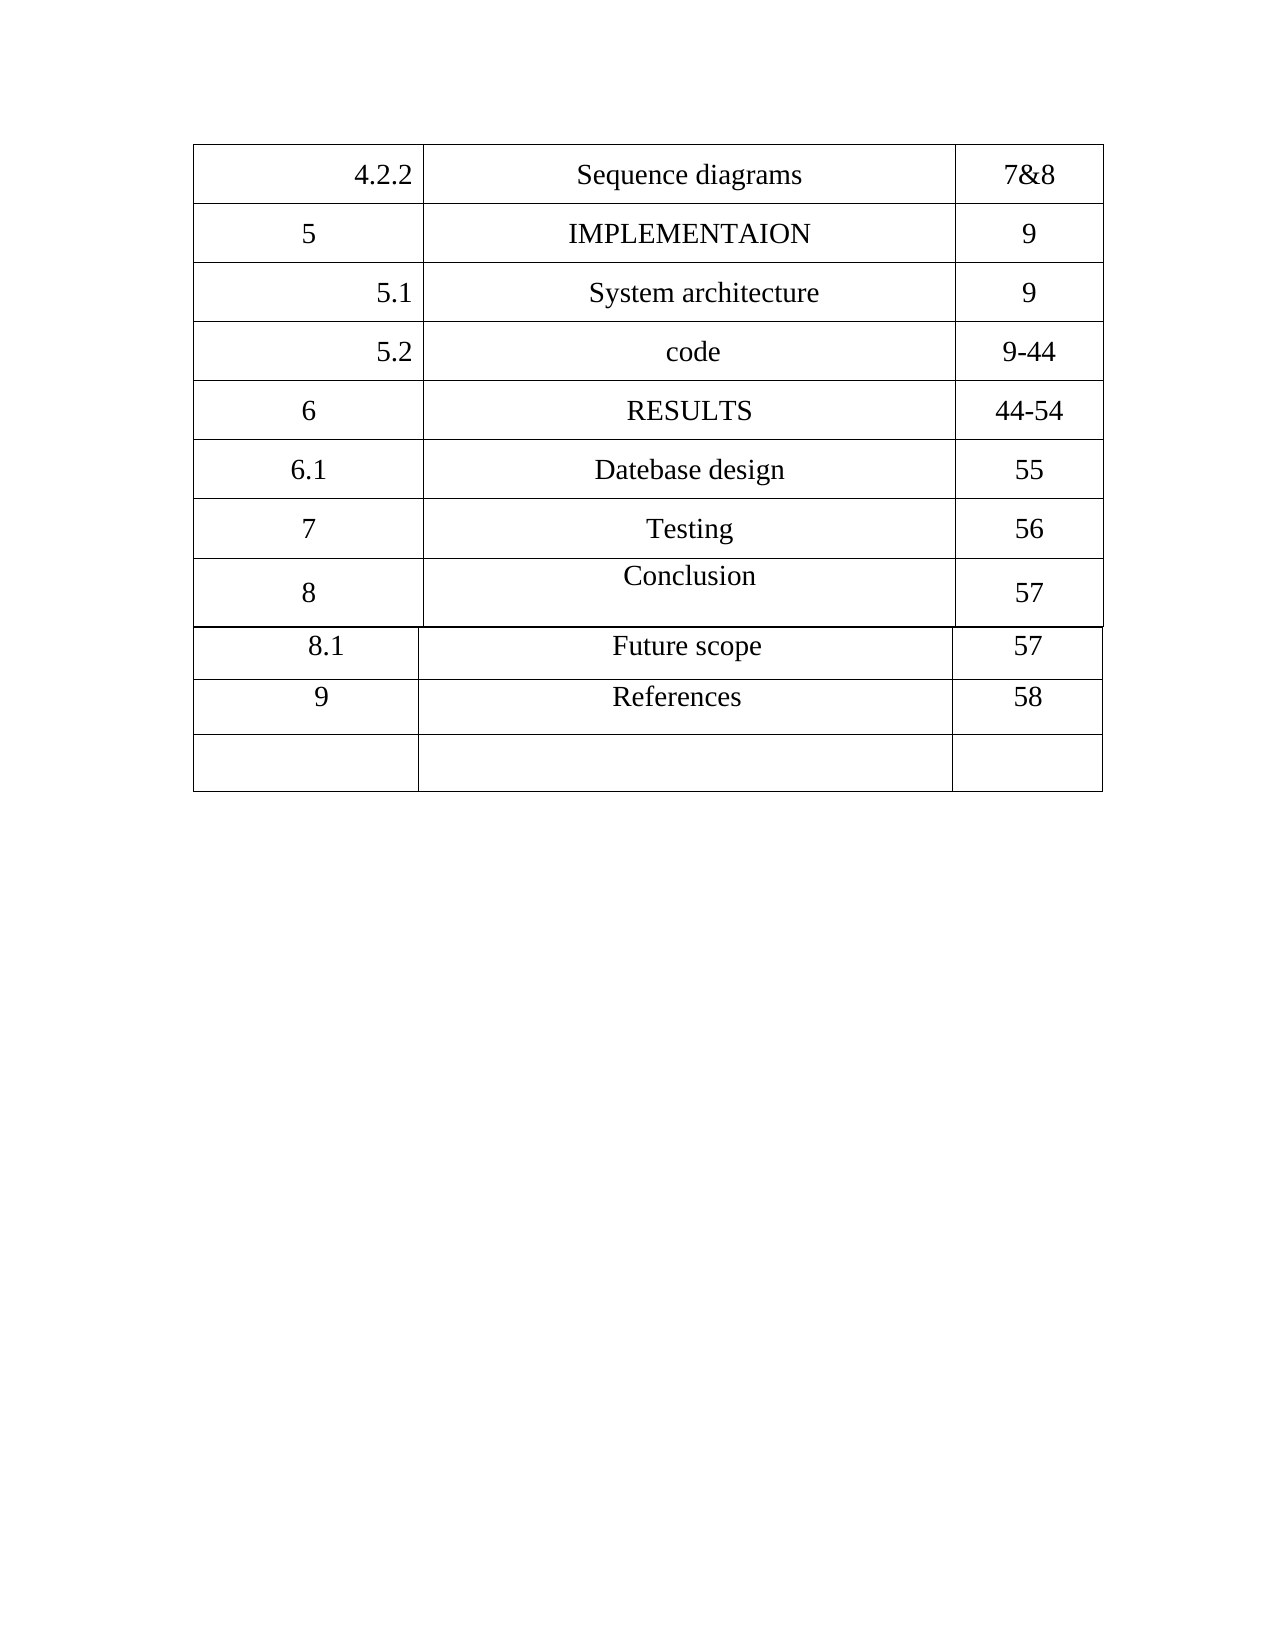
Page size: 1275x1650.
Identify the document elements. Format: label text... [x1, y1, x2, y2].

table_cell [953, 735, 1102, 791]
table_cell 8 [194, 559, 423, 626]
table_cell 5 [194, 204, 423, 262]
table_cell [194, 735, 418, 791]
table_header 57 [953, 628, 1102, 678]
table_cell 9 [194, 680, 418, 734]
table_cell System architecture [424, 263, 955, 321]
table_cell 5.2 [194, 322, 423, 380]
table_cell [419, 735, 952, 791]
table_cell 57 [956, 559, 1103, 626]
table_cell 7 [194, 499, 423, 557]
table_cell 9 [956, 263, 1103, 321]
table_cell 7&8 [956, 145, 1103, 203]
table_cell References [419, 680, 952, 734]
table_cell IMPLEMENTAION [424, 204, 955, 262]
table_cell RESULTS [424, 381, 955, 439]
table_cell 58 [953, 680, 1102, 734]
table_cell 4.2.2 [194, 145, 423, 203]
table_cell Conclusion [424, 559, 955, 626]
table_cell Datebase design [424, 440, 955, 498]
table_cell 6.1 [194, 440, 423, 498]
table_cell Sequence diagrams [424, 145, 955, 203]
table_cell 9 [956, 204, 1103, 262]
table_cell 9-44 [956, 322, 1103, 380]
table_cell 6 [194, 381, 423, 439]
table_cell 5.1 [194, 263, 423, 321]
table_cell 56 [956, 499, 1103, 557]
table_cell code [424, 322, 955, 380]
table_header Future scope [419, 628, 952, 678]
table_header 8.1 [194, 628, 418, 678]
table_cell 44-54 [956, 381, 1103, 439]
table_cell Testing [424, 499, 955, 557]
table_cell 55 [956, 440, 1103, 498]
